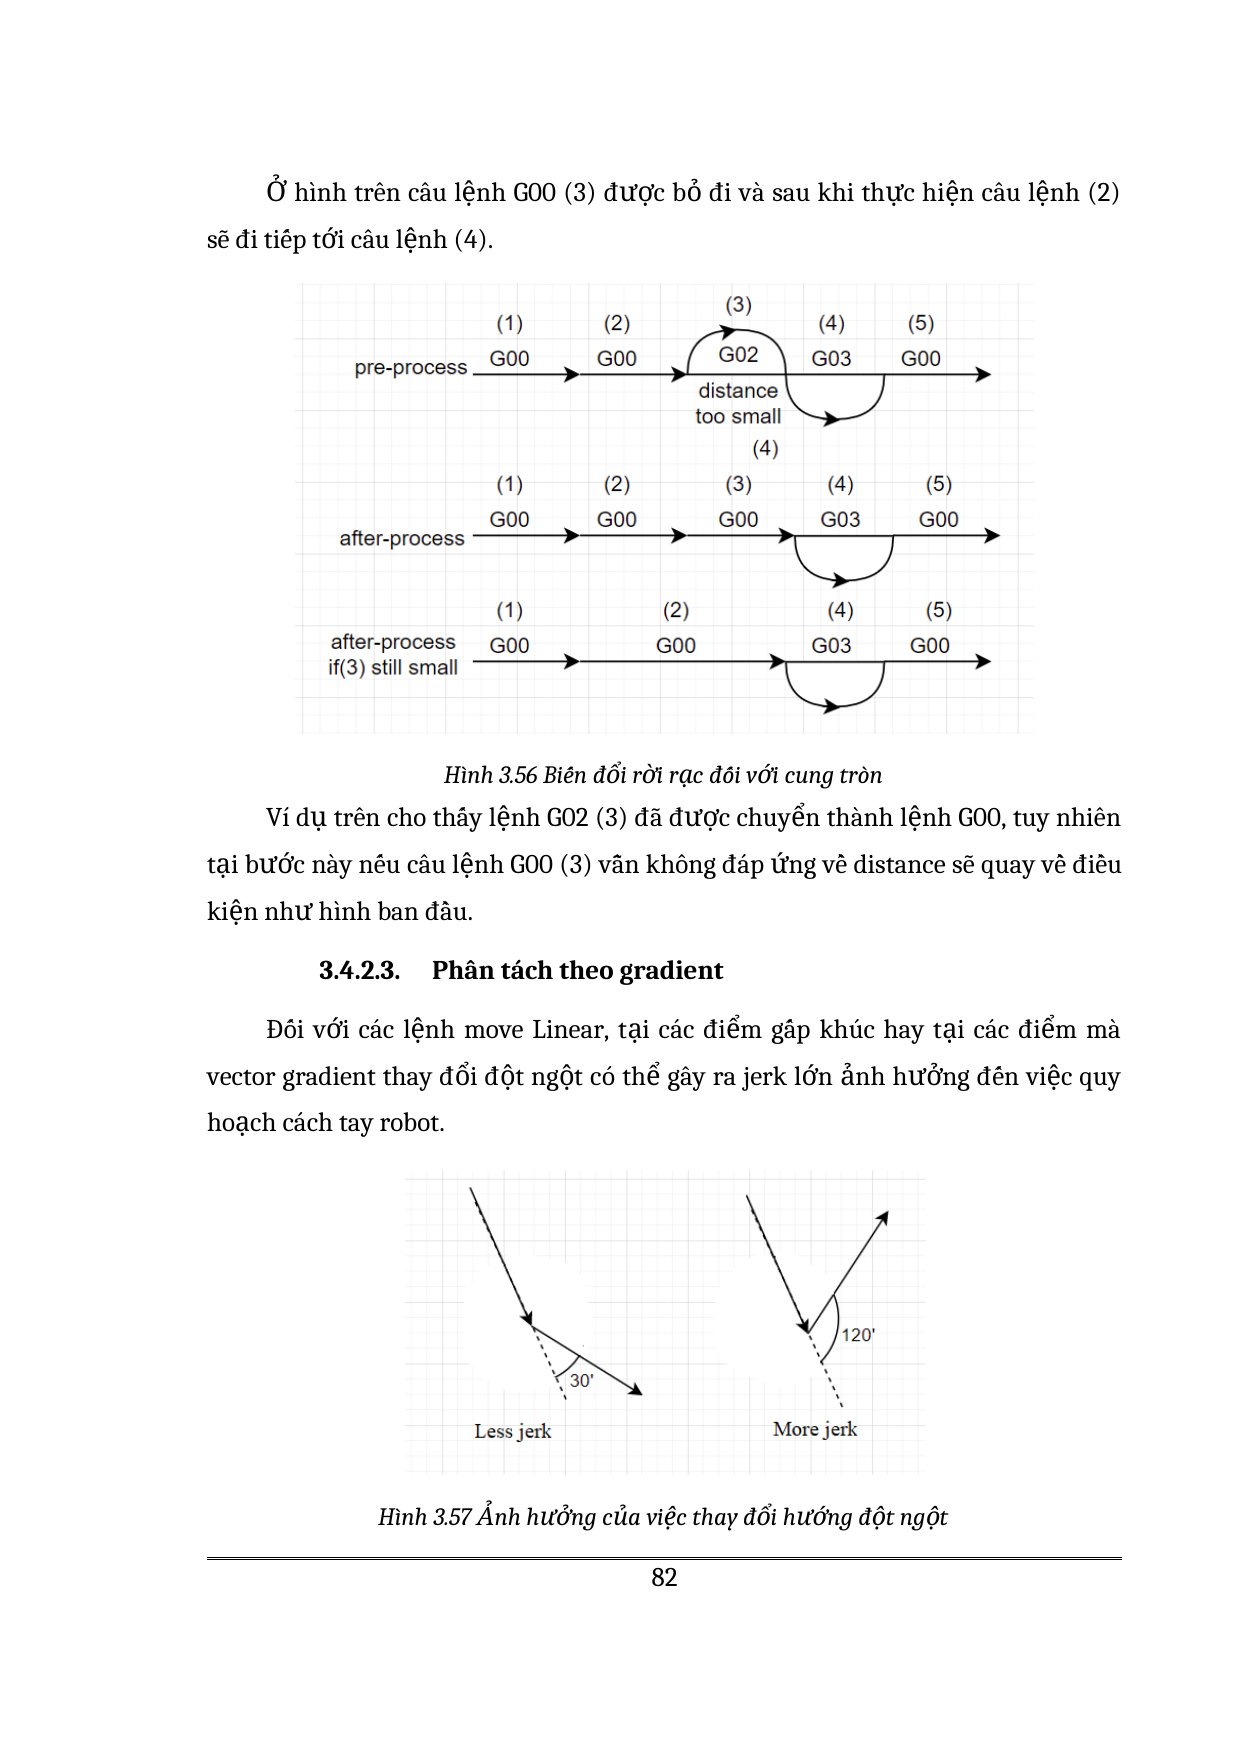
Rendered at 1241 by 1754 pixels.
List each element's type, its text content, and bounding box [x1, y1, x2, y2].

subtitle Phân tách theo gradient [319, 955, 1122, 986]
text Ở hình trên câu lệnh G00 (3) được bỏ đi và sau khi thực hiện câu lệnh (2) sẽ đi tiếp tới câu lệnh (4). [207, 177, 1122, 255]
picture [403, 1166, 926, 1475]
text Hình . Ảnh hưởng của việc thay đổi hướng đột ngột [207, 1502, 1122, 1531]
text Hình . Biến đổi rời rạc đối với cung tròn [207, 761, 1122, 790]
text Ví dụ trên cho thấy lệnh G02 (3) đã được chuyển thành lệnh G00, tuy nhiên tại bước này nếu câu lệnh G00 (3) vẫn không đáp ứng về distance sẽ quay về điều kiện như hình ban đầu. [207, 802, 1122, 927]
text Đối với các lệnh move Linear, tại các điểm gấp khúc hay tại các điểm mà vector gradient thay đổi đột ngột có thể gây ra jerk lớn ảnh hưởng đến việc quy hoạch cách tay robot. [207, 1014, 1122, 1139]
picture [294, 283, 1034, 734]
